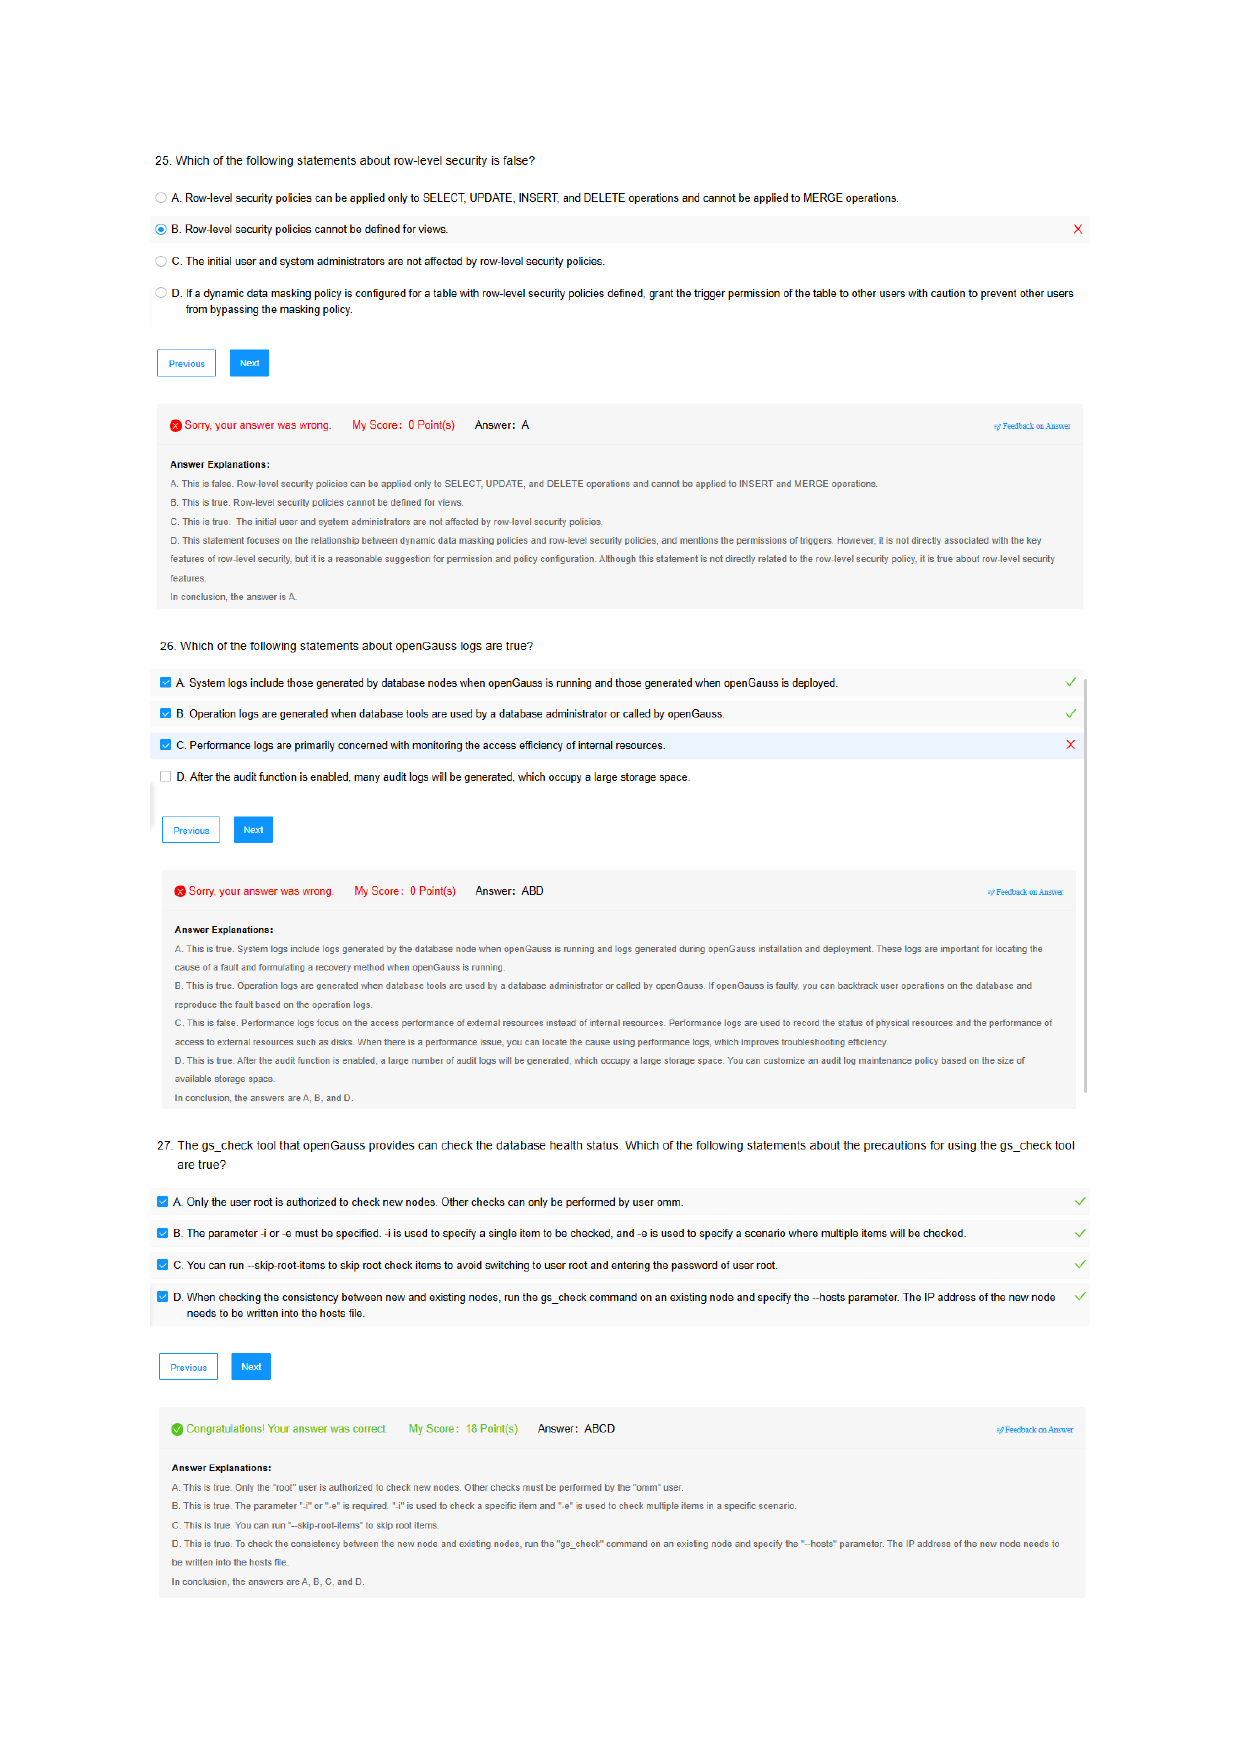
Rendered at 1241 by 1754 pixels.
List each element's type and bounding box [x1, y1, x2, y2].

picture [150, 1133, 1091, 1598]
picture [150, 633, 1091, 1109]
picture [150, 150, 1091, 609]
